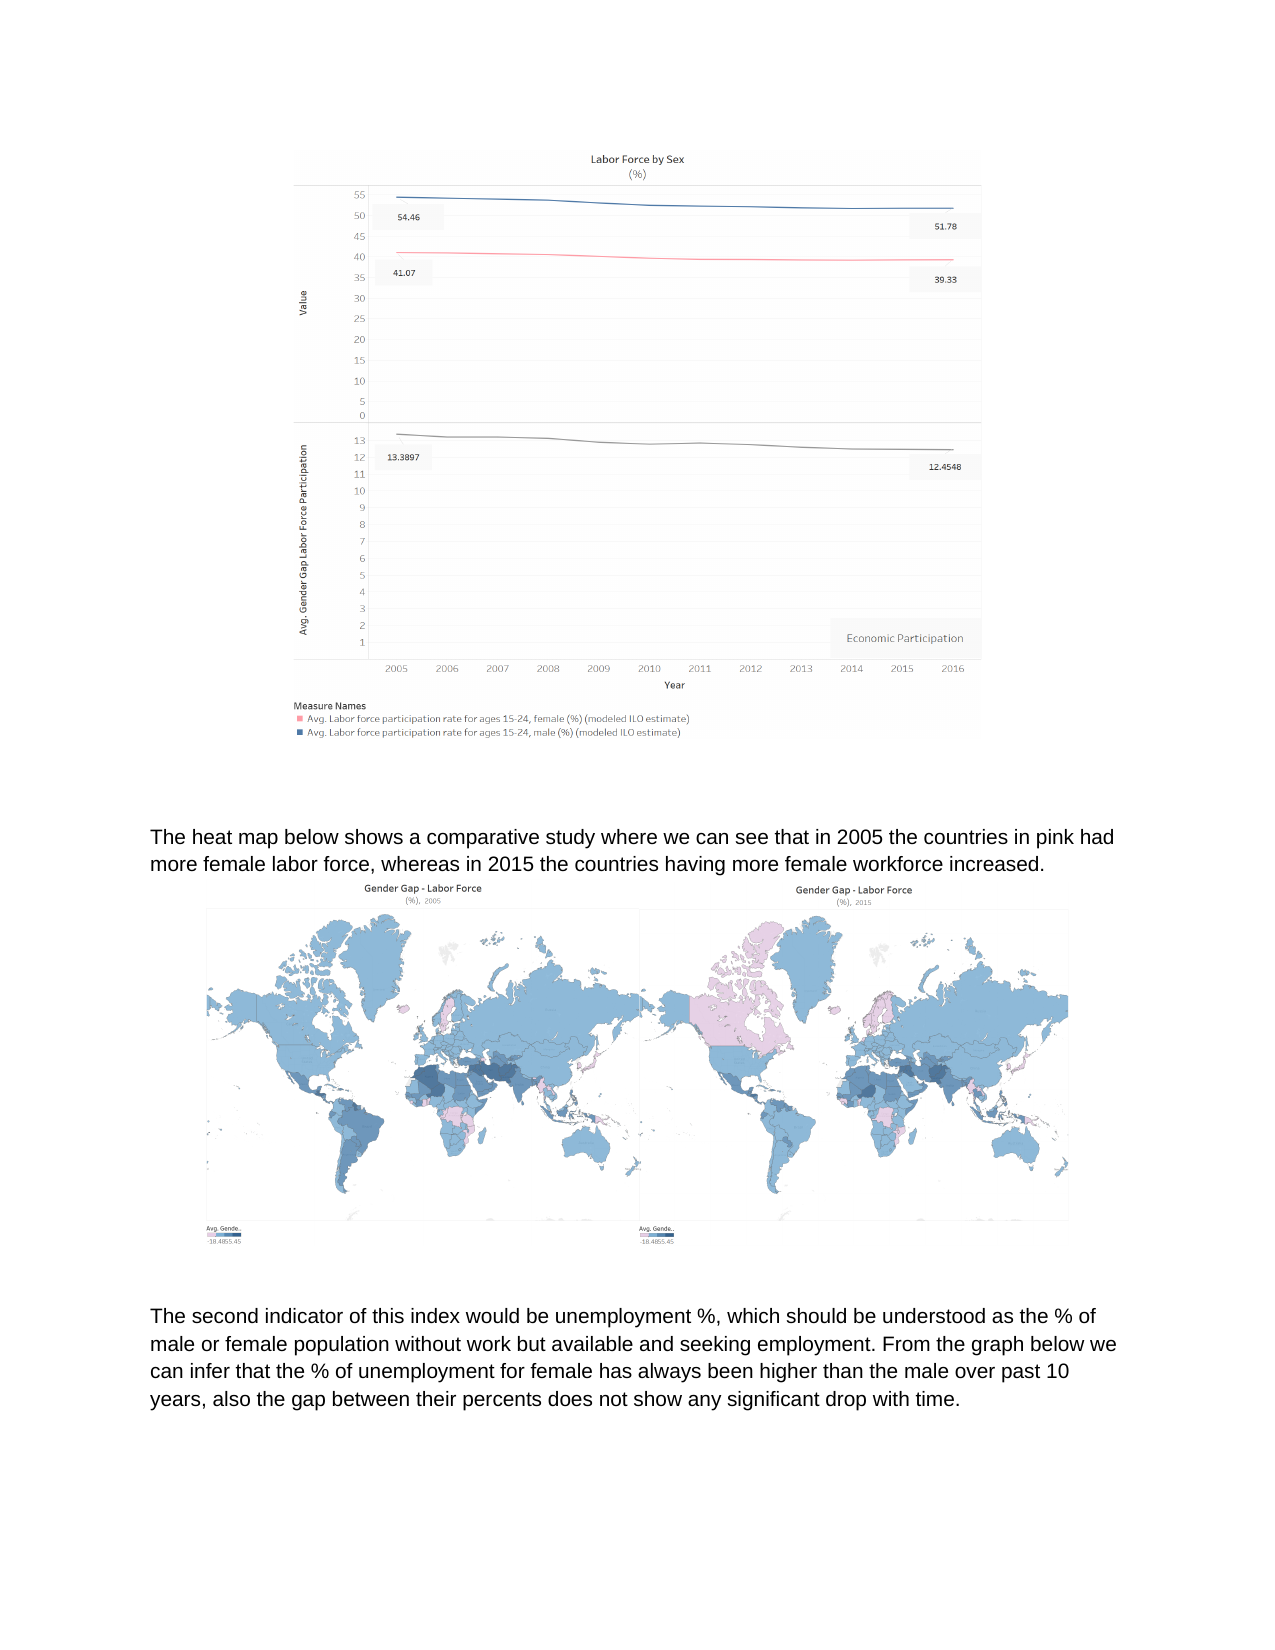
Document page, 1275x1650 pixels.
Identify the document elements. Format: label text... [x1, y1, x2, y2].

text The heat map below shows a comparative study where we can see that in 2005 the countries in pink had more female labor force, whereas in 2015 the countries having more female workforce increased. [150, 825, 1125, 876]
picture [293, 150, 982, 739]
picture [206, 879, 1069, 1246]
text The second indicator of this index would be unemployment %, which should be understood as the % of male or female population without work but available and seeking employment. From the graph below we can infer that the % of unemployment for female has always been higher than the male over past 10 years, also the gap between their percents does not show any significant drop with time. [150, 1304, 1125, 1411]
